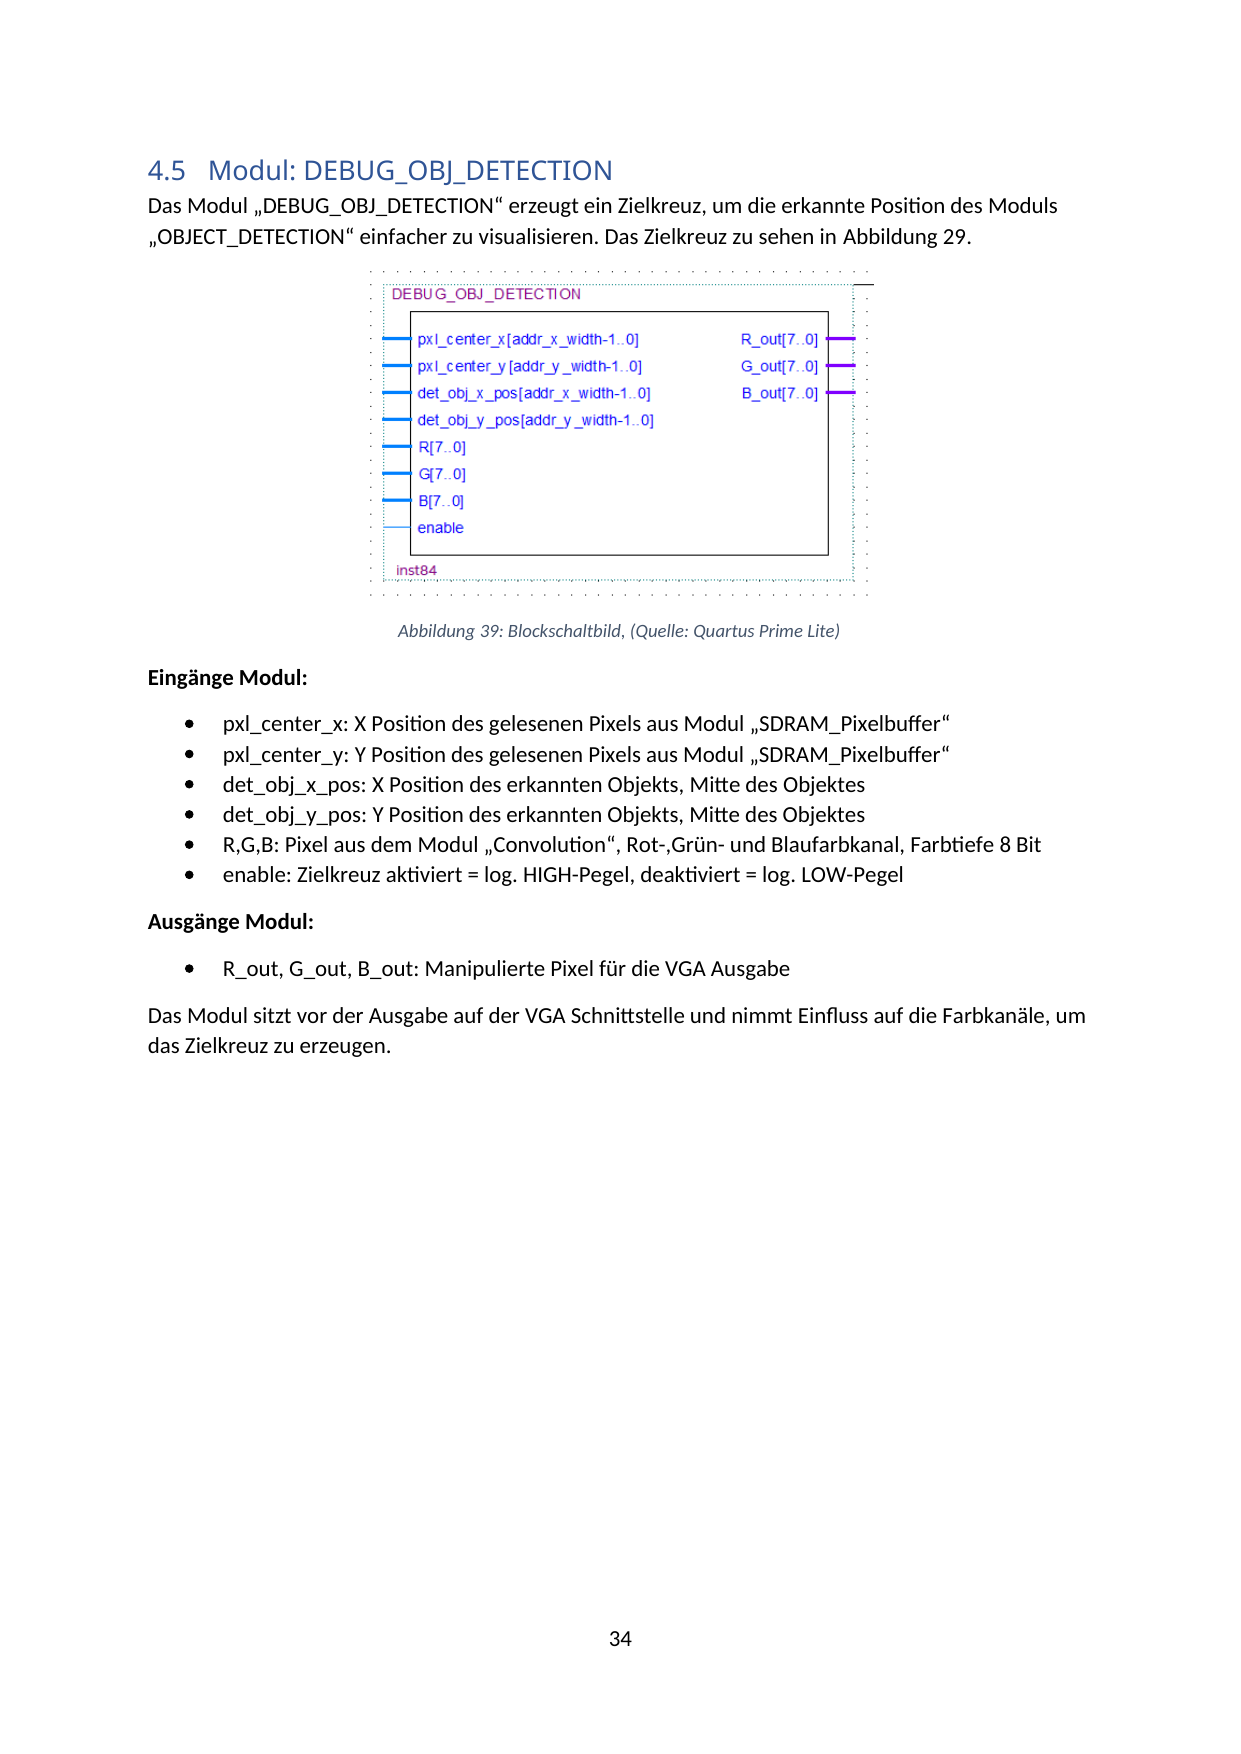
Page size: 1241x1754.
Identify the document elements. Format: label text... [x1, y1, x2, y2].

text Das Modul sitzt vor der Ausgabe auf der VGA Schnittstelle und nimmt Einfluss auf die Farbkanäle, um das Zielkreuz zu erzeugen. [148, 1001, 1093, 1059]
picture [366, 268, 874, 601]
text Das Modul „DEBUG_OBJ_DETECTION“ erzeugt ein Zielkreuz, um die erkannte Position des Moduls „OBJECT_DETECTION“ einfacher zu visualisieren. Das Zielkreuz zu sehen in Abbildung 29. [148, 192, 1093, 250]
text Eingänge Modul: [148, 663, 1093, 691]
text Abbildung 39: Blockschaltbild, (Quelle: Quartus Prime Lite) [148, 619, 1093, 642]
subtitle Modul: DEBUG_OBJ_DETECTION [148, 152, 1093, 189]
list enable: Zielkreuz aktiviert = log. HIGH-Pegel, deaktiviert = log. LOW-Pegel [185, 861, 1093, 889]
list R,G,B: Pixel aus dem Modul „Convolution“, Rot-,Grün- und Blaufarbkanal, Farbtiefe 8 Bit [185, 830, 1093, 858]
list pxl_center_y: Y Position des gelesenen Pixels aus Modul „SDRAM_Pixelbuffer“ [185, 740, 1093, 768]
text Ausgänge Modul: [148, 907, 1093, 936]
list det_obj_y_pos: Y Position des erkannten Objekts, Mitte des Objektes [185, 800, 1093, 828]
list det_obj_x_pos: X Position des erkannten Objekts, Mitte des Objektes [185, 770, 1093, 798]
list R_out, G_out, B_out: Manipulierte Pixel für die VGA Ausgabe [185, 954, 1093, 982]
list pxl_center_x: X Position des gelesenen Pixels aus Modul „SDRAM_Pixelbuffer“ [185, 709, 1093, 738]
